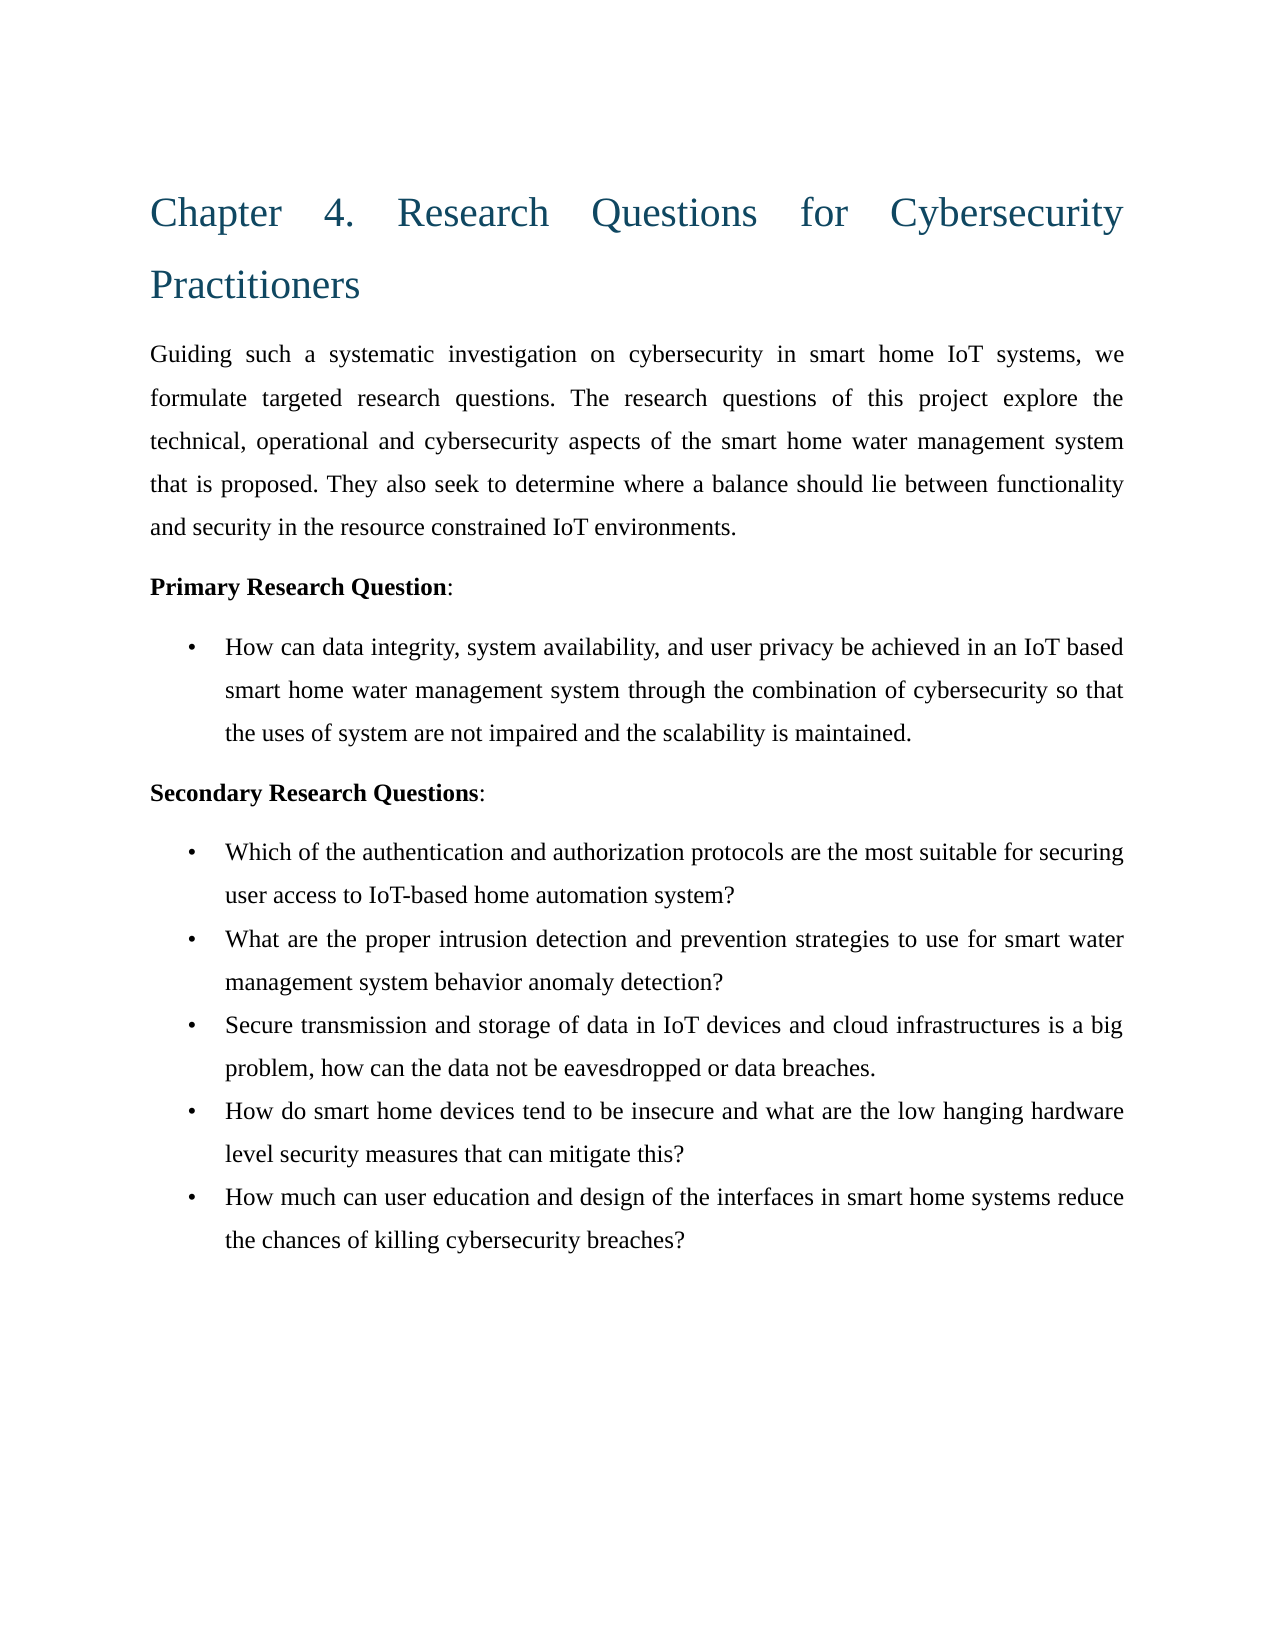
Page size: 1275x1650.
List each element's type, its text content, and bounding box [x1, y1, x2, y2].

text Primary Research Question: [150, 572, 1125, 601]
list How much can user education and design of the interfaces in smart home systems reduce the chances of killing cybersecurity breaches? [187, 1182, 1125, 1254]
list How can data integrity, system availability, and user privacy be achieved in an IoT based smart home water management system through the combination of cybersecurity so that the uses of system are not impaired and the scalability is maintained. [187, 632, 1125, 747]
list Secure transmission and storage of data in IoT devices and cloud infrastructures is a big problem, how can the data not be eavesdropped or data breaches. [187, 1010, 1125, 1082]
list How do smart home devices tend to be insecure and what are the low hanging hardware level security measures that can mitigate this? [187, 1096, 1125, 1168]
subtitle Chapter 4. Research Questions for Cybersecurity Practitioners [150, 187, 1125, 307]
text Secondary Research Questions: [150, 778, 1125, 806]
list What are the proper intrusion detection and prevention strategies to use for smart water management system behavior anomaly detection? [187, 924, 1125, 996]
list Which of the authentication and authorization protocols are the most suitable for securing user access to IoT-based home automation system? [187, 837, 1125, 909]
text Guiding such a systematic investigation on cybersecurity in smart home IoT systems, we formulate targeted research questions. The research questions of this project explore the technical, operational and cybersecurity aspects of the smart home water management system that is proposed. They also seek to determine where a balance should lie between functionality and security in the resource constrained IoT environments. [150, 339, 1125, 541]
